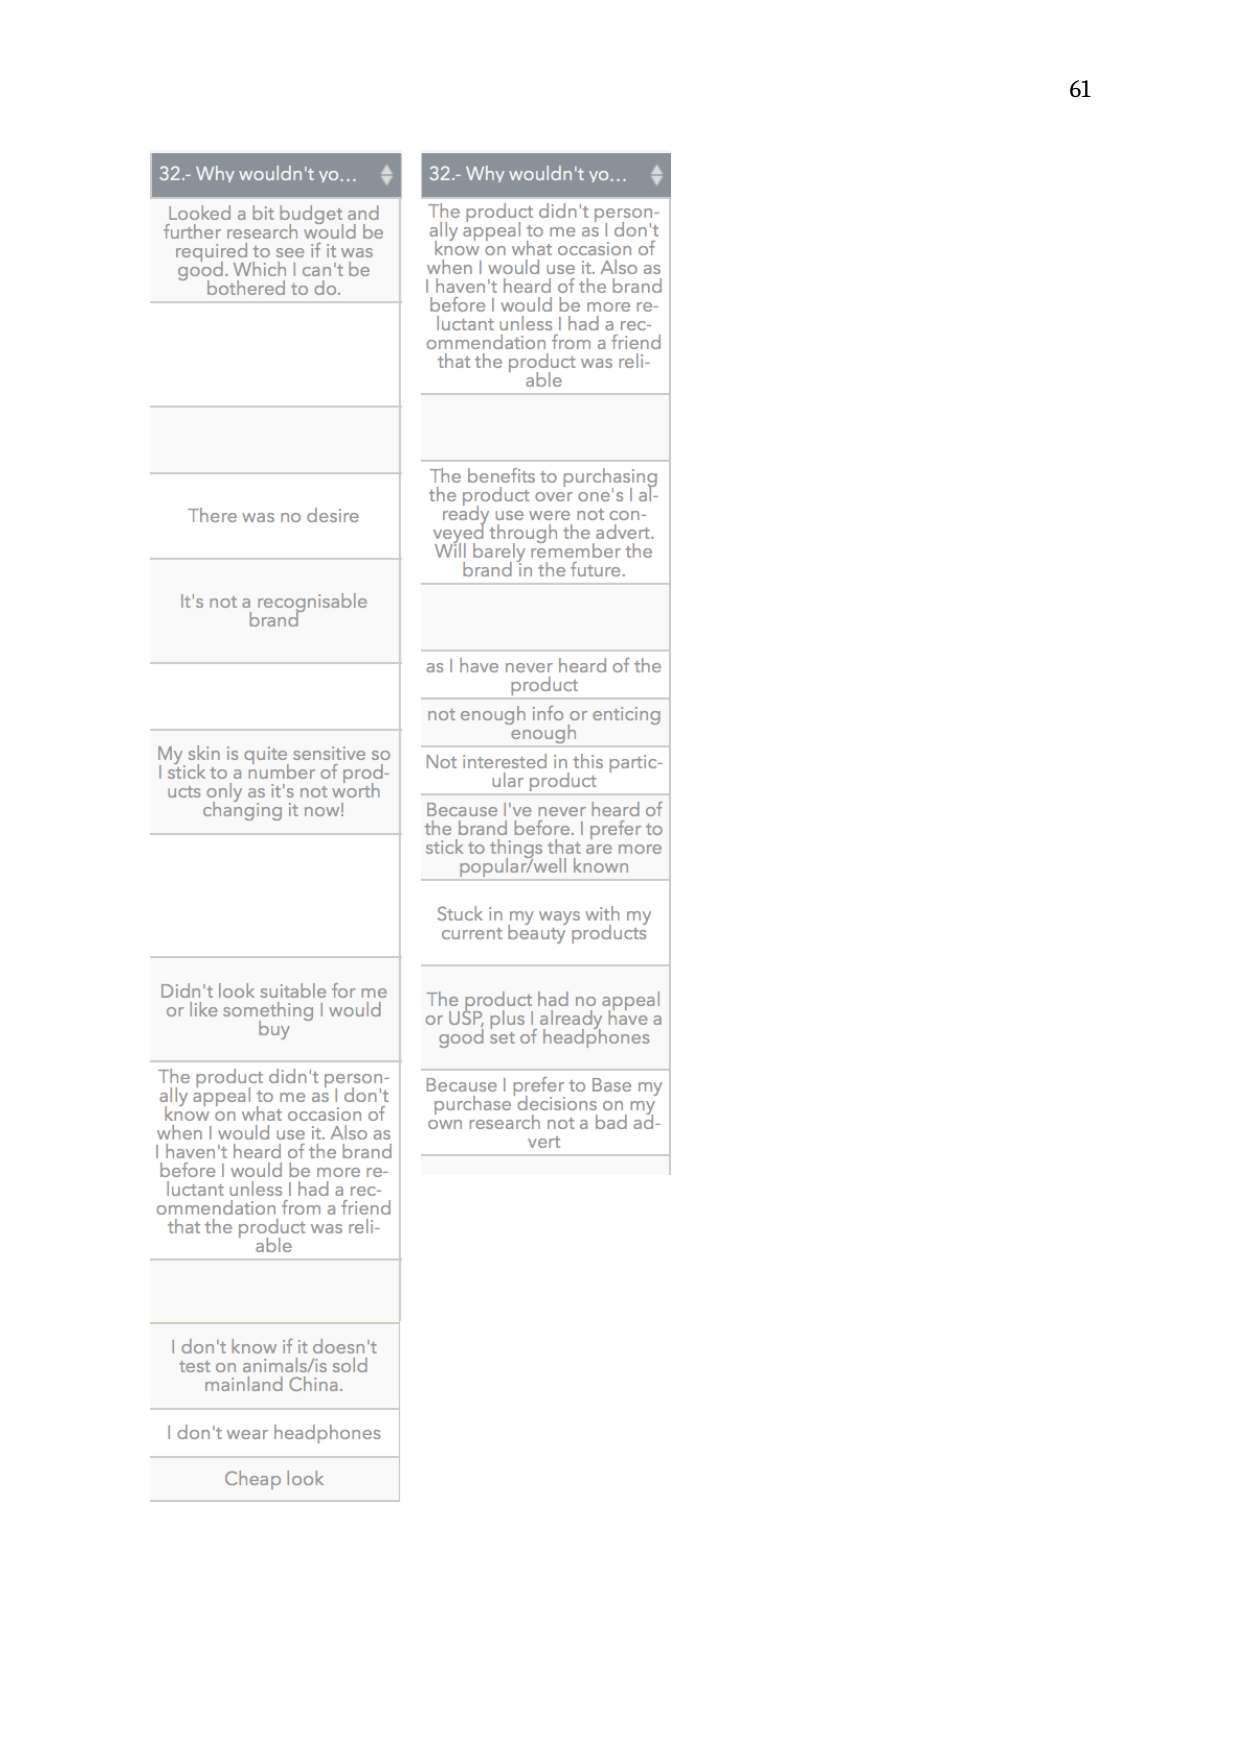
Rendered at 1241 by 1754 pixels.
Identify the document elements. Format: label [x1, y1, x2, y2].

picture [150, 150, 403, 1502]
picture [420, 150, 671, 1175]
